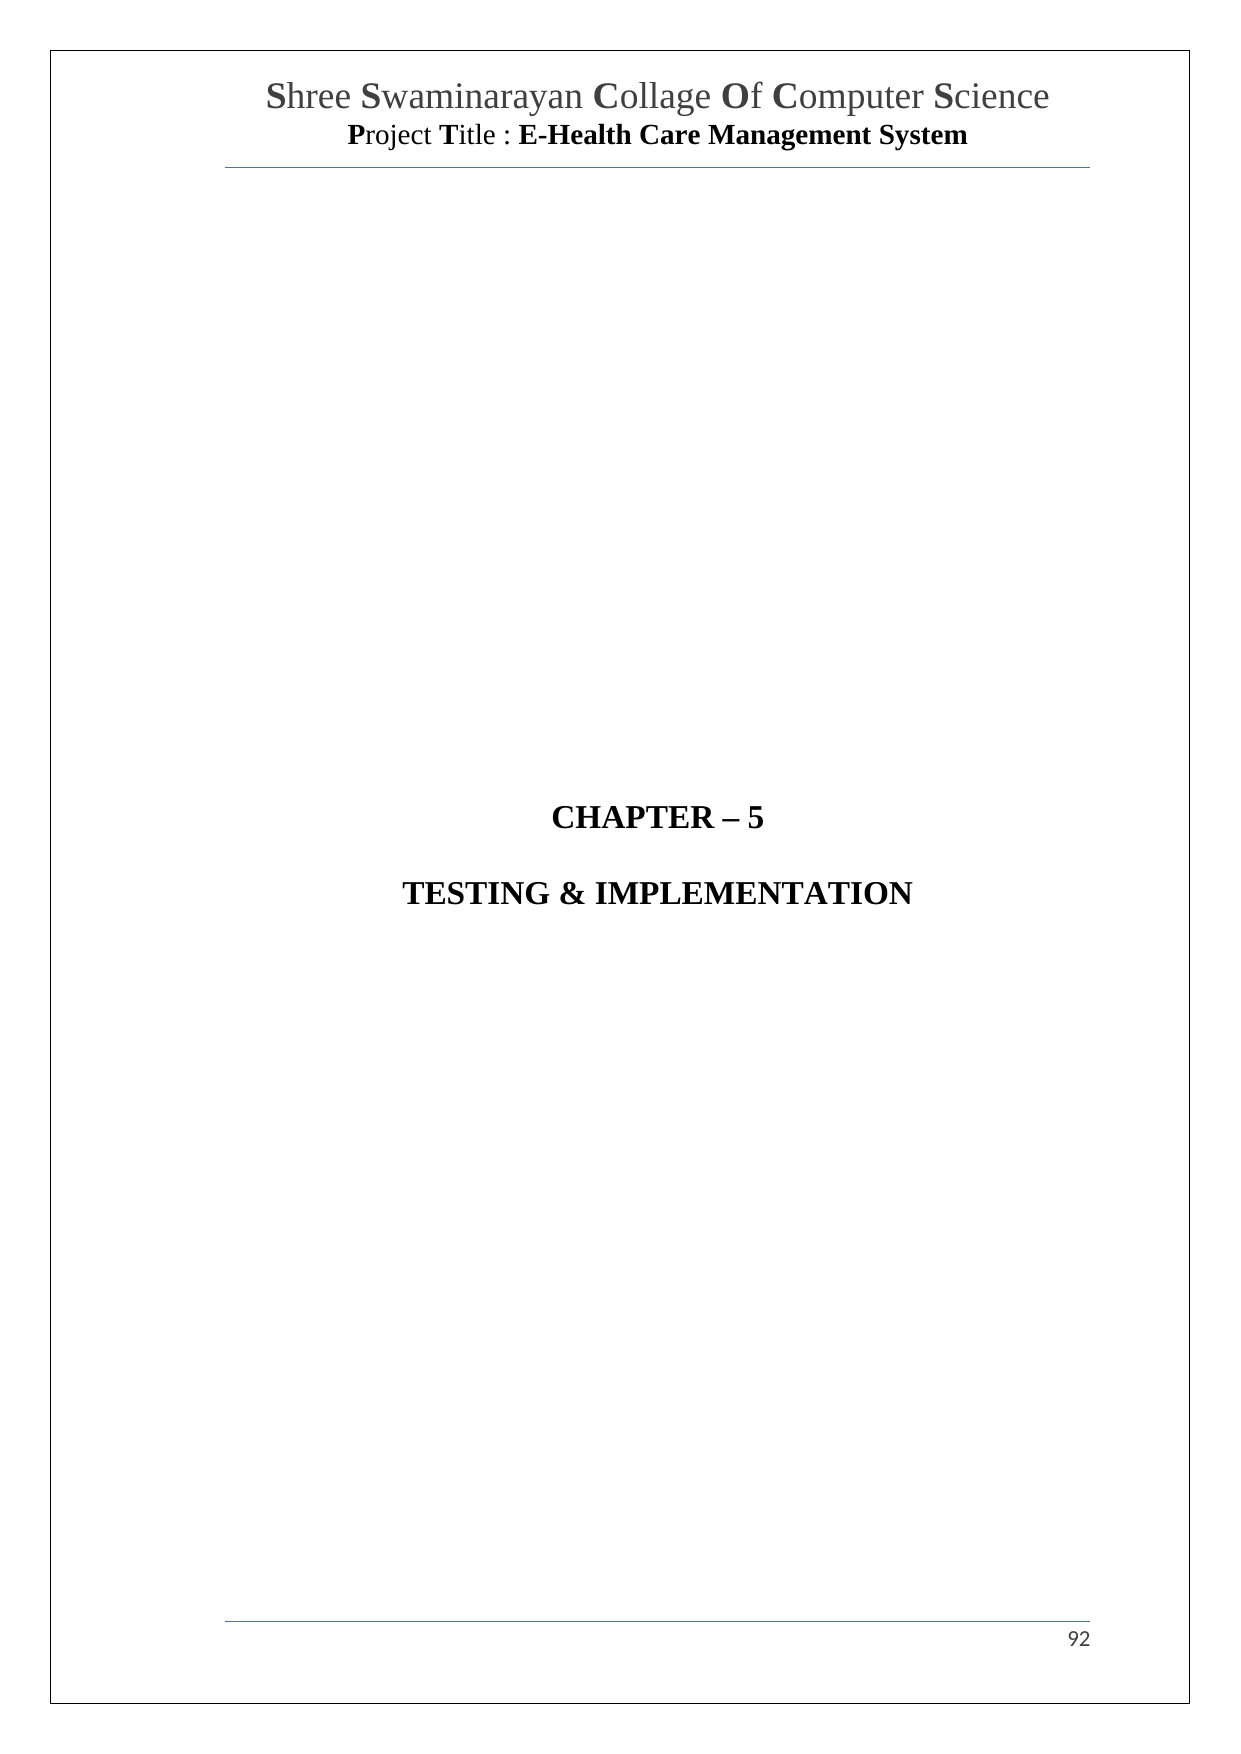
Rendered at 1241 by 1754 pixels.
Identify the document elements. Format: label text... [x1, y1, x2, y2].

text TESTING & IMPLEMENTATION [225, 873, 1090, 912]
text CHAPTER – 5 [225, 797, 1090, 835]
